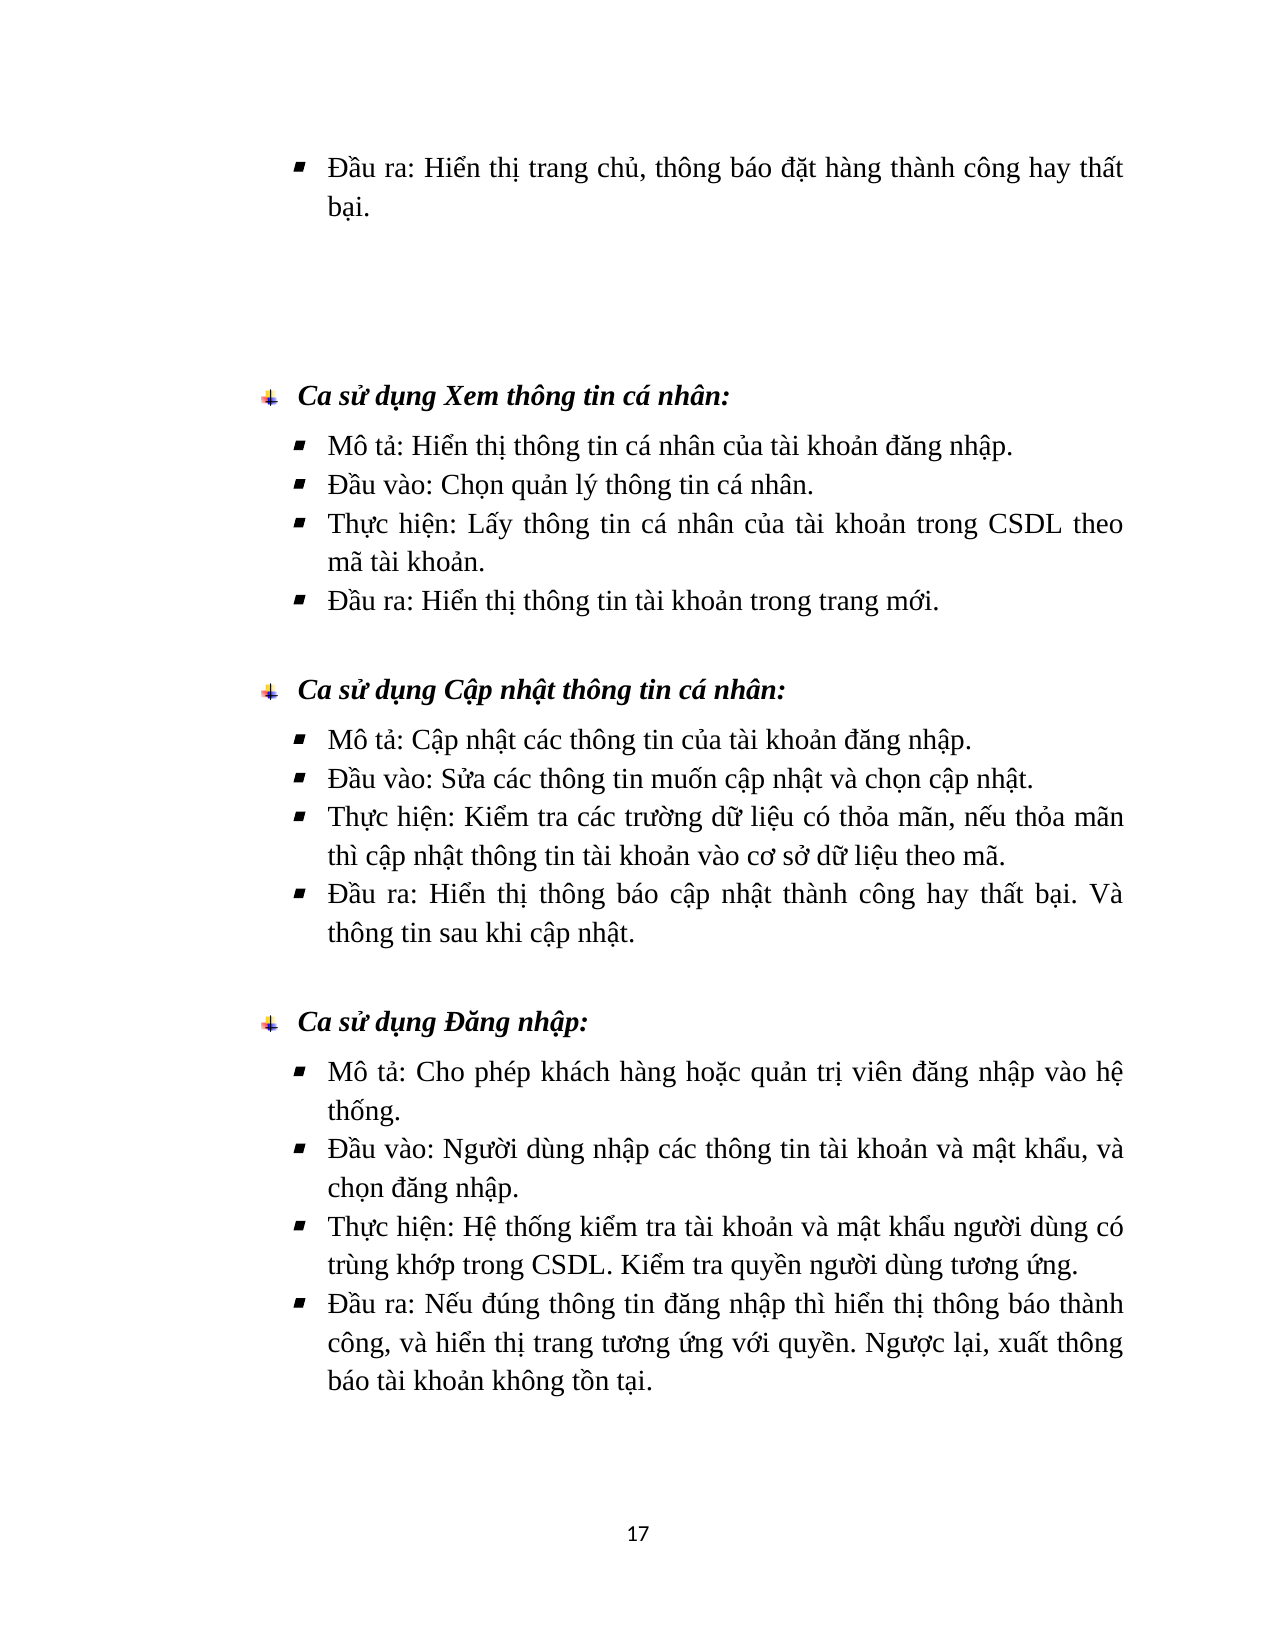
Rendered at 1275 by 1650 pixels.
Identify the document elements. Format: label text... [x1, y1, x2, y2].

list Thực hiện: Hệ thống kiểm tra tài khoản và mật khẩu người dùng có trùng khớp trong CSDL. Kiểm tra quyền người dùng tương ứng. [290, 1209, 1125, 1281]
list Mô tả: Hiển thị thông tin cá nhân của tài khoản đăng nhập. [290, 428, 1125, 462]
list Thực hiện: Lấy thông tin cá nhân của tài khoản trong CSDL theo mã tài khoản. [290, 506, 1125, 578]
list Thực hiện: Kiểm tra các trường dữ liệu có thỏa mãn, nếu thỏa mãn thì cập nhật thông tin tài khoản vào cơ sở dữ liệu theo mã. [290, 799, 1125, 872]
list Ca sử dụng Đăng nhập: [260, 1004, 1125, 1038]
list Đầu ra: Hiển thị thông báo cập nhật thành công hay thất bại. Và thông tin sau khi cập nhật. [290, 877, 1125, 949]
list Mô tả: Cập nhật các thông tin của tài khoản đăng nhập. [290, 722, 1125, 756]
picture [261, 388, 278, 406]
list Ca sử dụng Xem thông tin cá nhân: [260, 378, 1125, 412]
list Đầu ra: Hiển thị thông tin tài khoản trong trang mới. [290, 583, 1125, 617]
list Đầu vào: Sửa các thông tin muốn cập nhật và chọn cập nhật. [290, 761, 1125, 794]
list Đầu vào: Chọn quản lý thông tin cá nhân. [290, 467, 1125, 501]
list Ca sử dụng Cập nhật thông tin cá nhân: [260, 672, 1125, 705]
list Đầu vào: Người dùng nhập các thông tin tài khoản và mật khẩu, và chọn đăng nhập. [290, 1132, 1125, 1204]
picture [261, 682, 278, 700]
picture [261, 1014, 278, 1032]
list Đầu ra: Nếu đúng thông tin đăng nhập thì hiển thị thông báo thành công, và hiển thị trang tương ứng với quyền. Ngược lại, xuất thông báo tài khoản không tồn tại. [290, 1286, 1125, 1397]
list Mô tả: Cho phép khách hàng hoặc quản trị viên đăng nhập vào hệ thống. [290, 1054, 1125, 1127]
list Đầu ra: Hiển thị trang chủ, thông báo đặt hàng thành công hay thất bại. [290, 150, 1125, 222]
